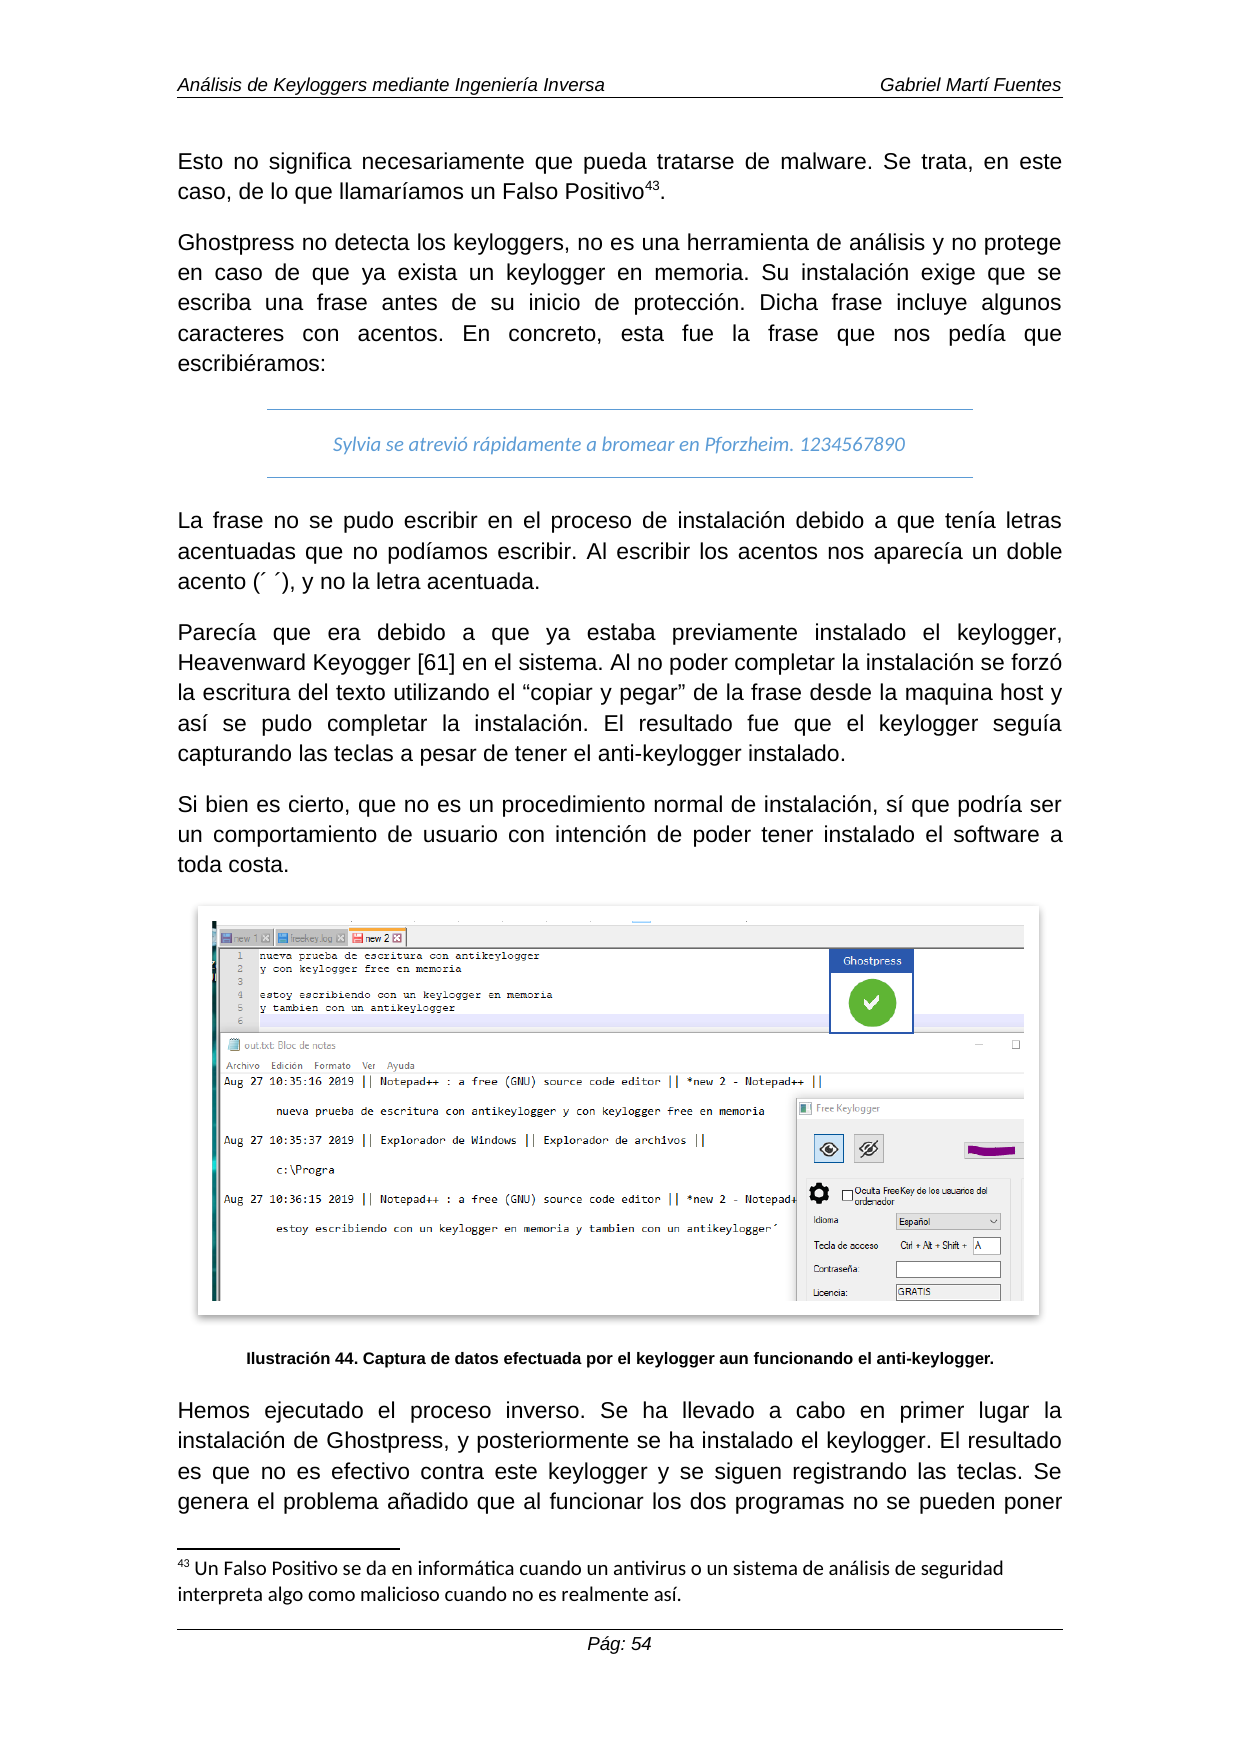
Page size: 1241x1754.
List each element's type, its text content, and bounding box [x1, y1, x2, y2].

text Sylvia se atrevió rápidamente a bromear en Pforzheim. 1234567890 [267, 410, 973, 477]
text Ghostpress no detecta los keyloggers, no es una herramienta de análisis y no protege en caso de que ya exista un keylogger en memoria. Su instalación exige que se escriba una frase antes de su inicio de protección. Dicha frase incluye algunos caracteres con acentos. En concreto, esta fue la frase que nos pedía que escribiéramos: [177, 229, 1063, 376]
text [177, 1397, 1063, 1514]
picture [212, 921, 1024, 1301]
text Si bien es cierto, que no es un procedimiento normal de instalación, sí que podría ser un comportamiento de usuario con intención de poder tener instalado el software a toda costa. [177, 791, 1063, 877]
text Parecía que era debido a que ya estaba previamente instalado el keylogger, Heavenward Keyogger en el sistema. Al no poder completar la instalación se forzó la escritura del texto utilizando el “copiar y pegar” de la frase desde la maquina host y así se pudo completar la instalación. El resultado fue que el keylogger seguía capturando las teclas a pesar de tener el anti-keylogger instalado. [177, 619, 1063, 766]
text Ilustración 44. Captura de datos efectuada por el keylogger aun funcionando el anti-keylogger. [177, 1349, 1063, 1368]
text La frase no se pudo escribir en el proceso de instalación debido a que tenía letras acentuadas que no podíamos escribir. Al escribir los acentos nos aparecía un doble acento (´ ´), y no la letra acentuada. [177, 507, 1063, 594]
text Esto no significa necesariamente que pueda tratarse de malware. Se trata, en este caso, de lo que llamaríamos un Falso Positivo. [177, 148, 1063, 204]
